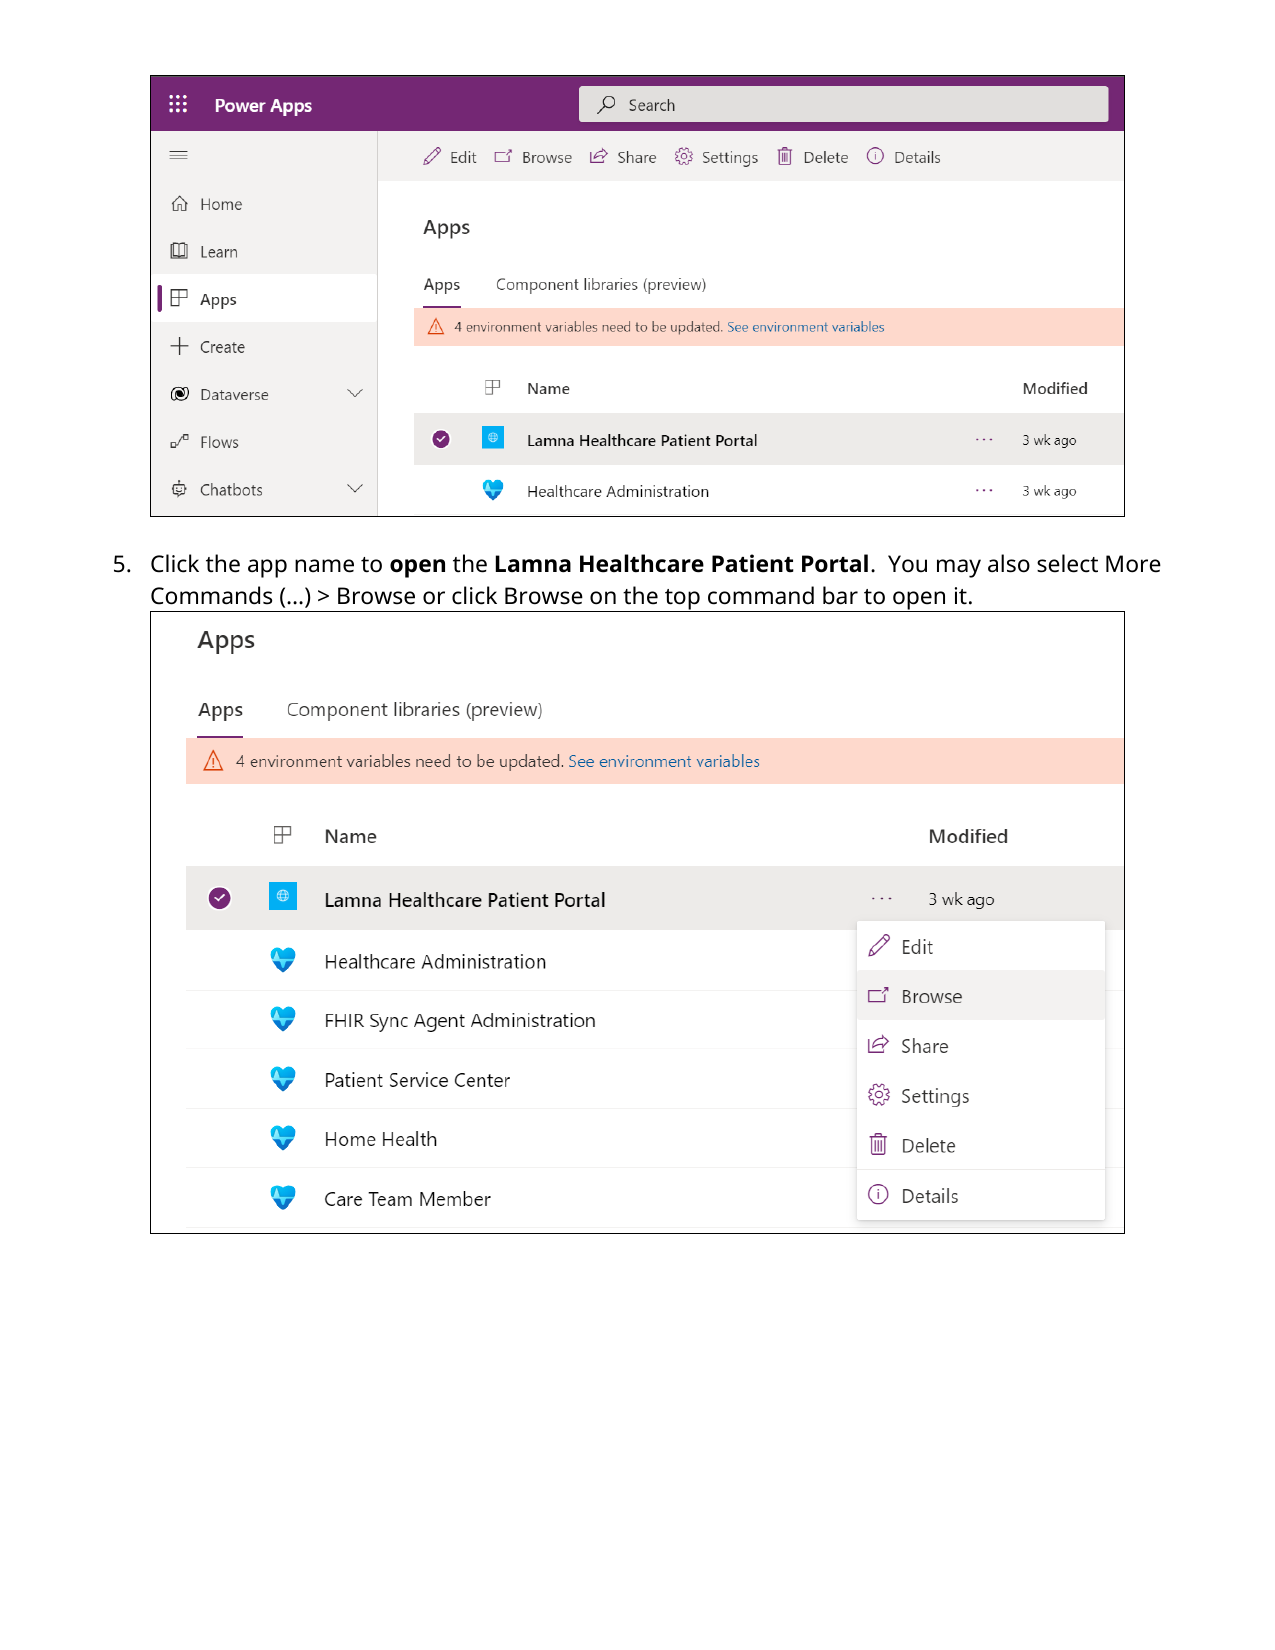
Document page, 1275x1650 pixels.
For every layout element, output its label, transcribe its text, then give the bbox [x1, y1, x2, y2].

picture [151, 612, 1124, 1233]
list Click the app name to open the Lamna Healthcare Patient Portal. You may also select More Commands (…) > Browse or click Browse on the top command bar to open it. [112, 548, 1200, 611]
picture [151, 76, 1124, 516]
